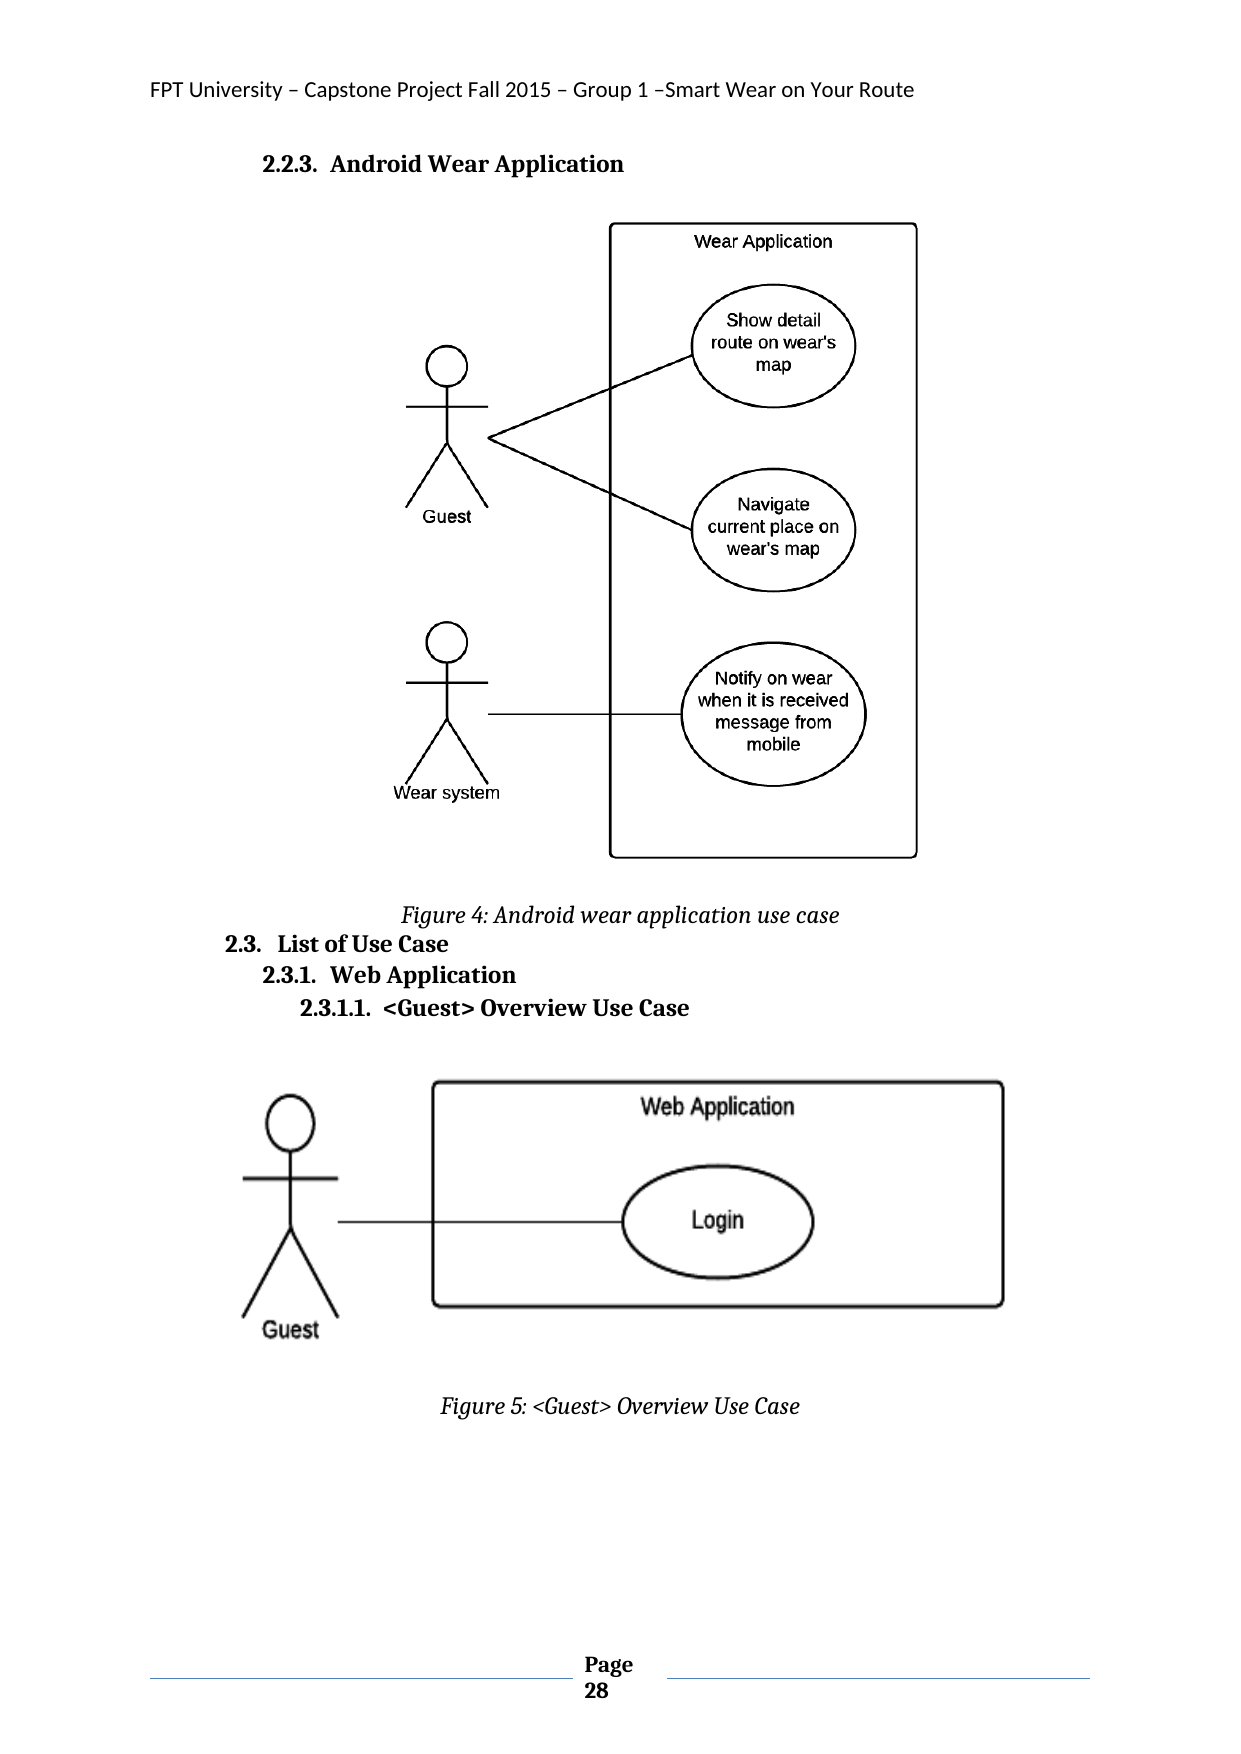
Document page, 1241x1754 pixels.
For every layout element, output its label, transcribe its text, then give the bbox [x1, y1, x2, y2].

picture [213, 1027, 1027, 1388]
text Figure 5: <Guest> Overview Use Case [150, 1392, 1090, 1421]
subtitle Android Wear Application [262, 150, 1090, 179]
picture [283, 183, 957, 898]
subtitle List of Use Case [225, 930, 1090, 959]
text Figure 4: Android wear application use case [150, 901, 1090, 930]
subtitle <Guest> Overview Use Case [300, 994, 1090, 1023]
subtitle Web Application [262, 961, 1090, 990]
